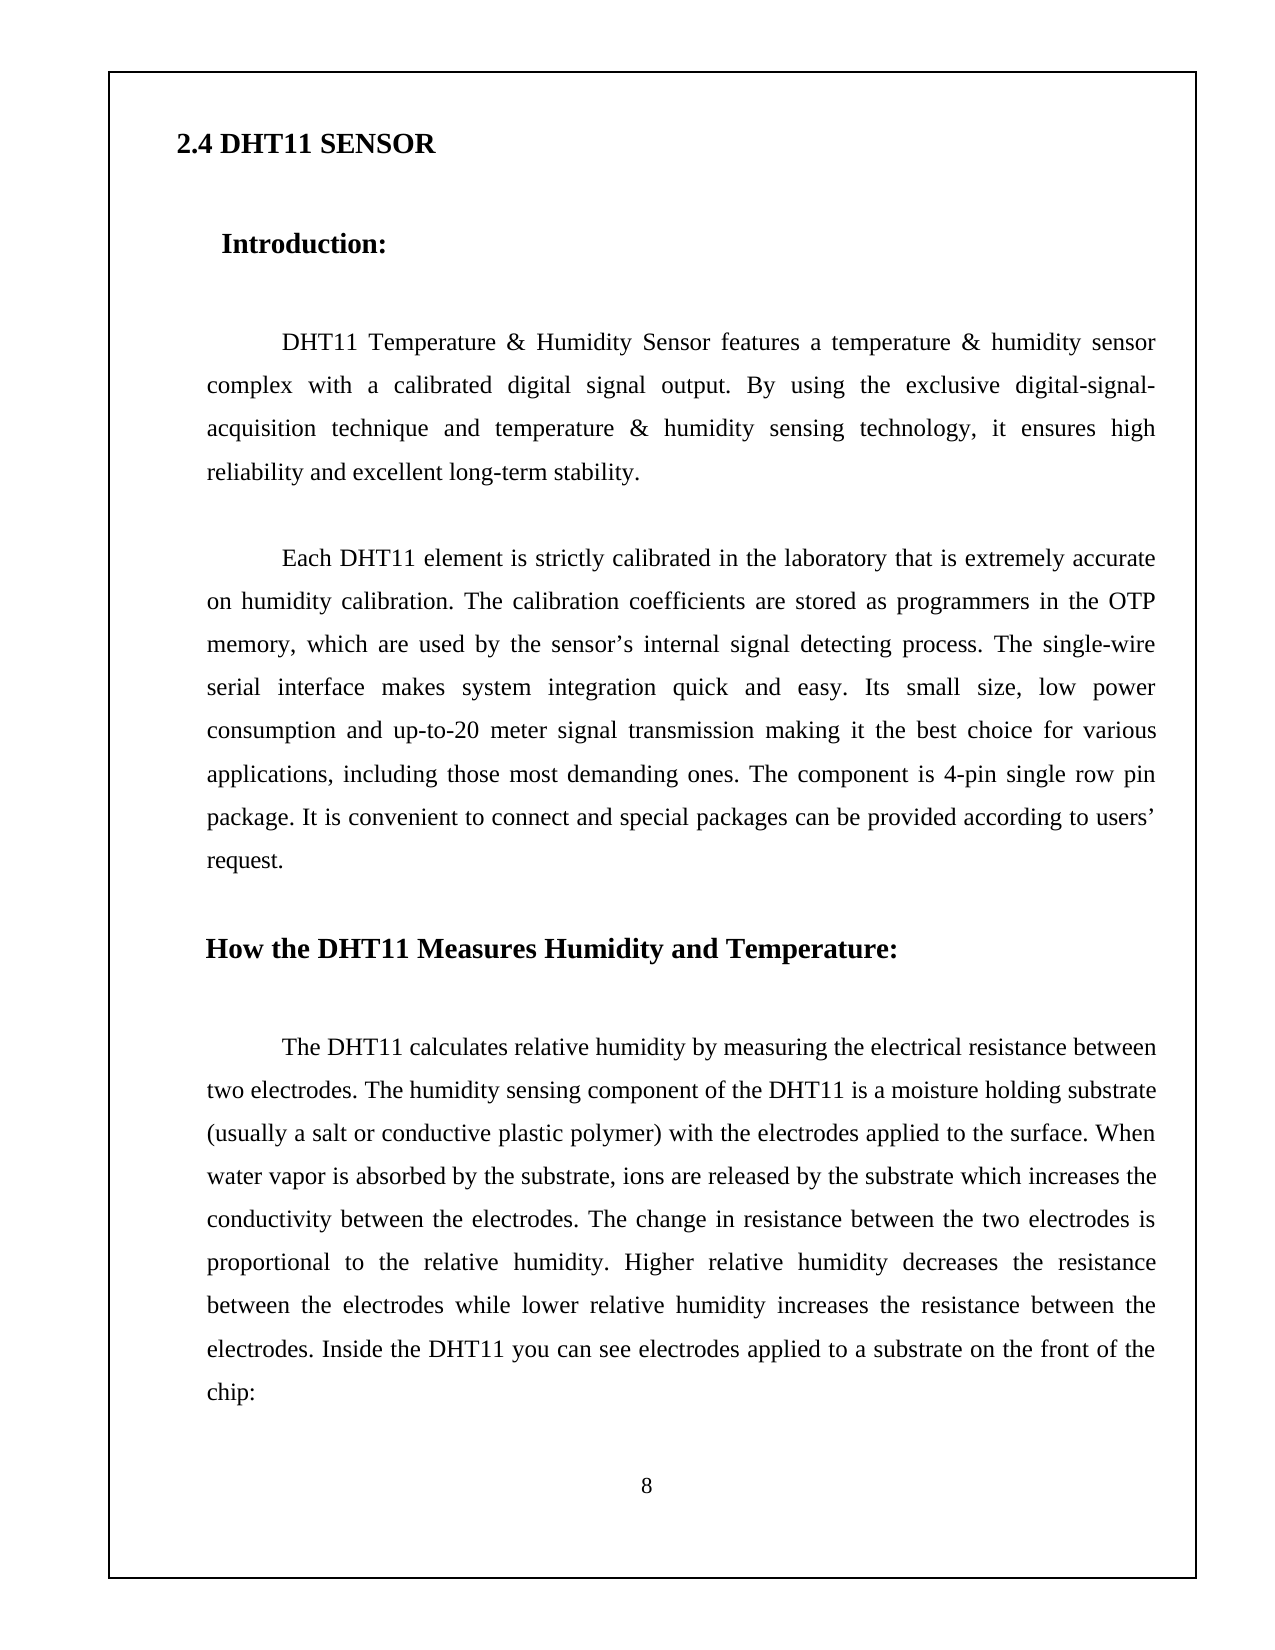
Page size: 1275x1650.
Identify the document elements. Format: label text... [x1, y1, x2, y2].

text DHT11 Temperature & Humidity Sensor features a temperature & humidity sensor complex with a calibrated digital signal output. By using the exclusive digital-signal- acquisition technique and temperature & humidity sensing technology, it ensures high reliability and excellent long-term stability. [207, 327, 1157, 485]
text The DHT11 calculates relative humidity by measuring the electrical resistance between two electrodes. The humidity sensing component of the DHT11 is a moisture holding substrate (usually a salt or conductive plastic polymer) with the electrodes applied to the surface. When water vapor is absorbed by the substrate, ions are released by the substrate which increases the conductivity between the electrodes. The change in resistance between the two electrodes is proportional to the relative humidity. Higher relative humidity decreases the resistance between the electrodes while lower relative humidity increases the resistance between the electrodes. Inside the DHT11 you can see electrodes applied to a substrate on the front of the chip: [207, 1032, 1157, 1406]
subtitle Introduction: [221, 227, 1200, 260]
subtitle DHT11 SENSOR [176, 126, 1200, 160]
subtitle How the DHT11 Measures Humidity and Temperature: [205, 931, 1200, 964]
text Each DHT11 element is strictly calibrated in the laboratory that is extremely accurate on humidity calibration. The calibration coefficients are stored as programmers in the OTP memory, which are used by the sensor’s internal signal detecting process. The single-wire serial interface makes system integration quick and easy. Its small size, low power consumption and up-to-20 meter signal transmission making it the best choice for various applications, including those most demanding ones. The component is 4-pin single row pin package. It is convenient to connect and special packages can be provided according to users’ request. [207, 543, 1157, 874]
